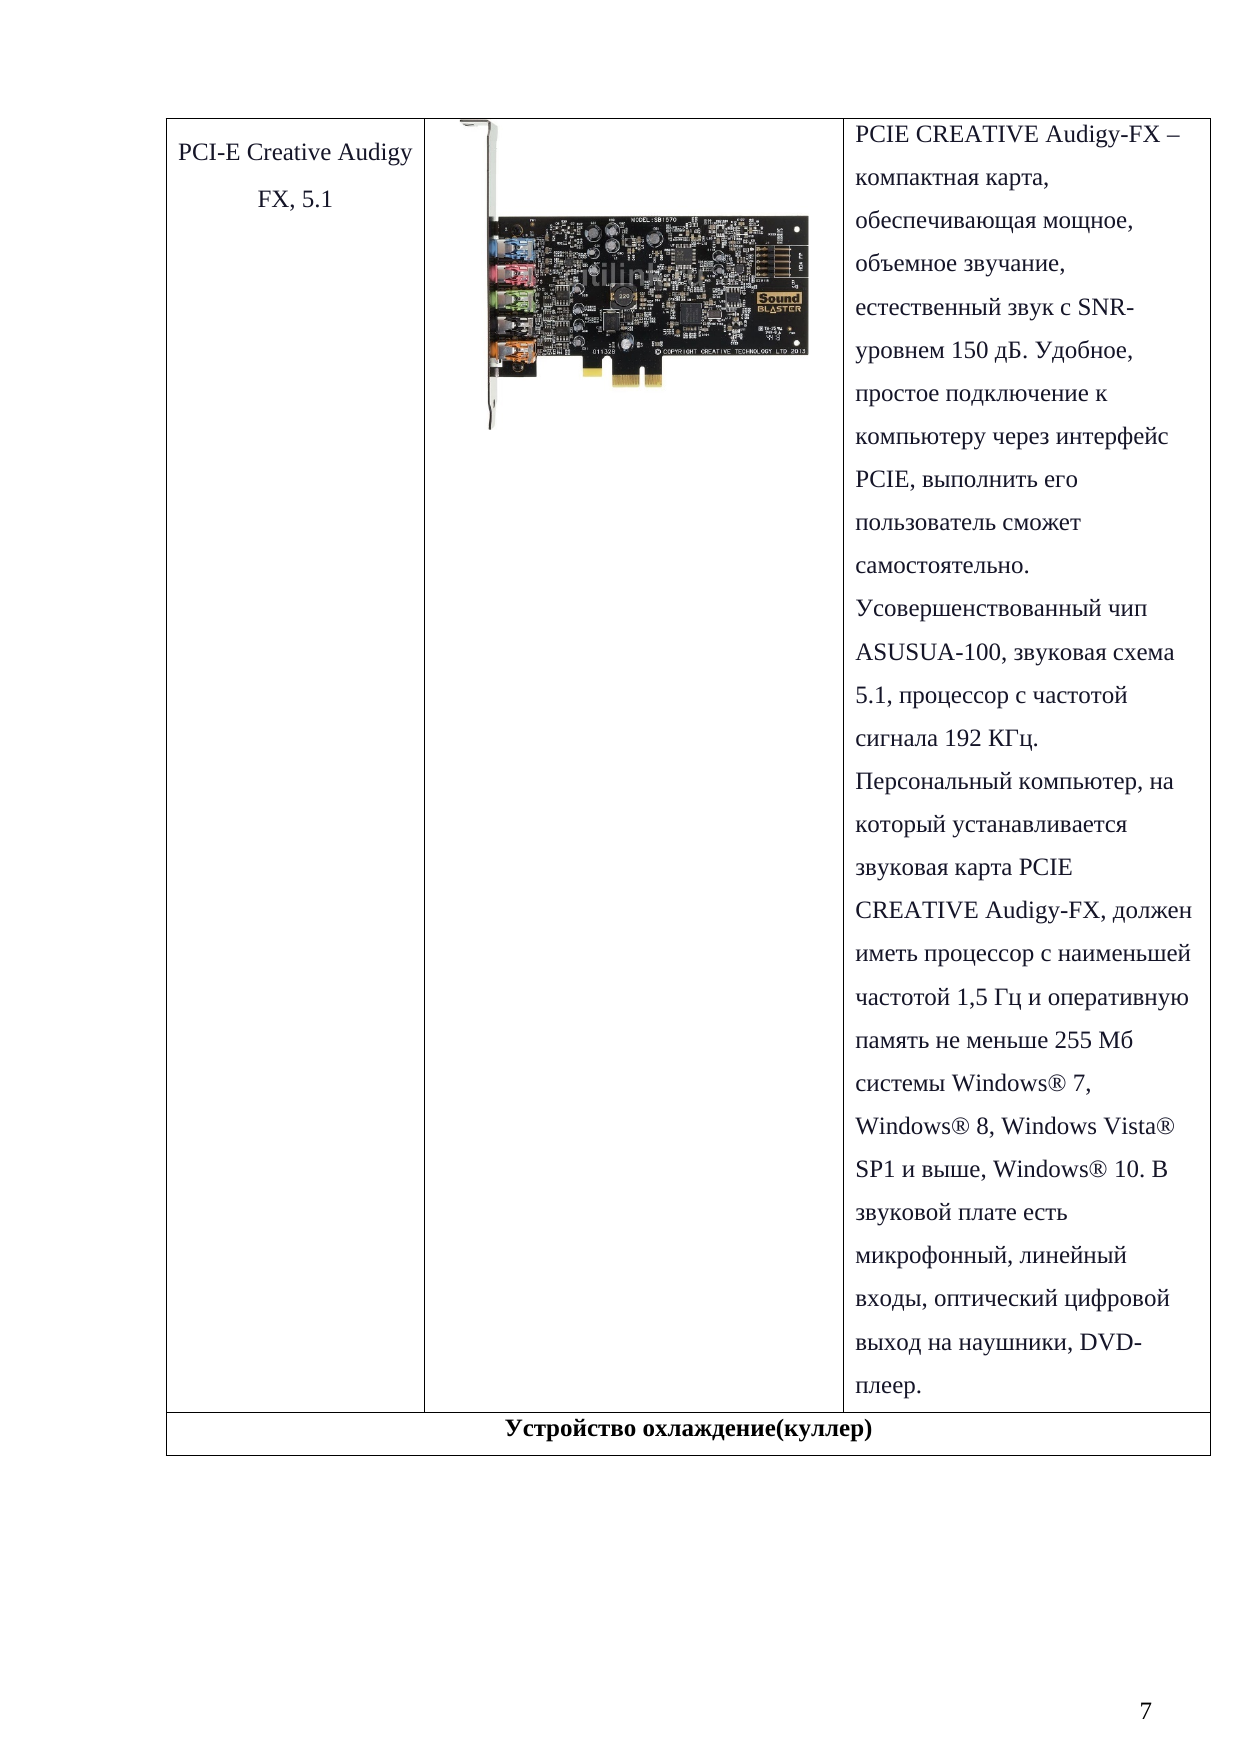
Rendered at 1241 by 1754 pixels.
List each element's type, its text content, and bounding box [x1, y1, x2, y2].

picture [459, 119, 809, 430]
table_cell [425, 119, 843, 1412]
table_cell Устройство охлаждение(куллер) [167, 1413, 1210, 1454]
table_cell PCIE CREATIVE Audigy-FX – компактная карта, обеспечивающая мощное, объемное звучание, естественный звук с SNR-уровнем 150 дБ. Удобное, простое подключение к компьютеру через интерфейс PCIE, выполнить его пользователь сможет самостоятельно. Усовершенствованный чип ASUSUA-100, звуковая схема 5.1, процессор с частотой сигнала 192 КГц. Персональный компьютер, на который устанавливается звуковая карта PCIE CREATIVE Audigy-FX, должен иметь процессор с наименьшей частотой 1,5 Гц и оперативную память не меньше 255 Мб системы Windows® 7, Windows® 8, Windows Vista® SP1 и выше, Windows® 10. В звуковой плате есть микрофонный, линейный входы, оптический цифровой выход на наушники, DVD-плеер. [844, 119, 1210, 1412]
table_cell PCI-E Creative Audigy FX, 5.1 [167, 119, 424, 1412]
